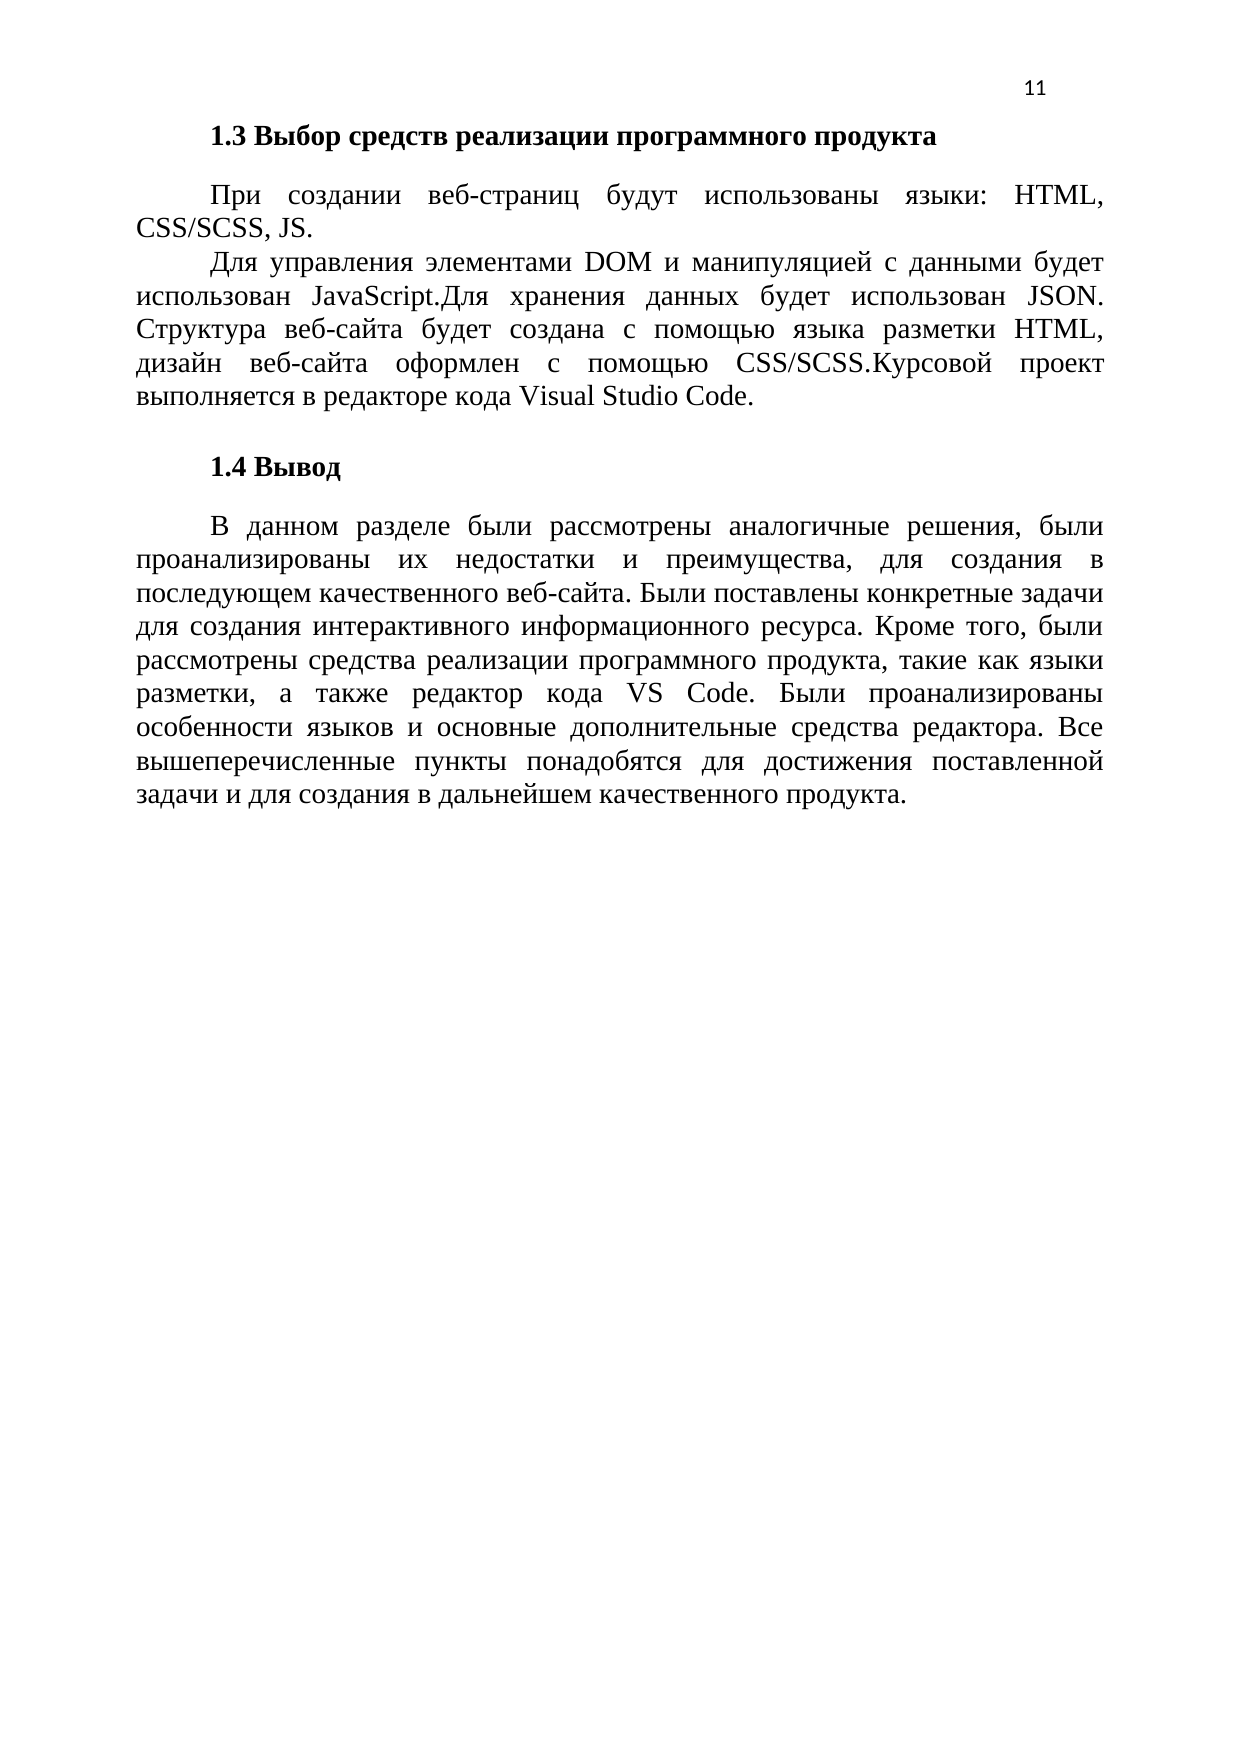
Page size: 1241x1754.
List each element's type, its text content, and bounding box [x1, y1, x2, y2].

text Для управления элементами DOM и манипуляцией с данными будет использован JavaScript.Для хранения данных будет использован JSON. Структура веб-сайта будет создана с помощью языка разметки HTML, дизайн веб-сайта оформлен с помощью CSS/SCSS.Курсовой проект выполняется в редакторе кода Visual Studio Code. [136, 244, 1104, 412]
subtitle 1.4 Вывод [136, 449, 1104, 483]
text При создании веб-страниц будут использованы языки: HTML, CSS/SCSS, JS. [136, 177, 1104, 244]
subtitle 1.3 Выбор средств реализации программного продукта [136, 118, 1104, 152]
text В данном разделе были рассмотрены аналогичные решения, были проанализированы их недостатки и преимущества, для создания в последующем качественного веб-сайта. Были поставлены конкретные задачи для создания интерактивного информационного ресурса. Кроме того, были рассмотрены средства реализации программного продукта, такие как языки разметки, а также редактор кода VS Code. Были проанализированы особенности языков и основные дополнительные средства редактора. Все вышеперечисленные пункты понадобятся для достижения поставленной задачи и для создания в дальнейшем качественного продукта. [136, 508, 1104, 810]
